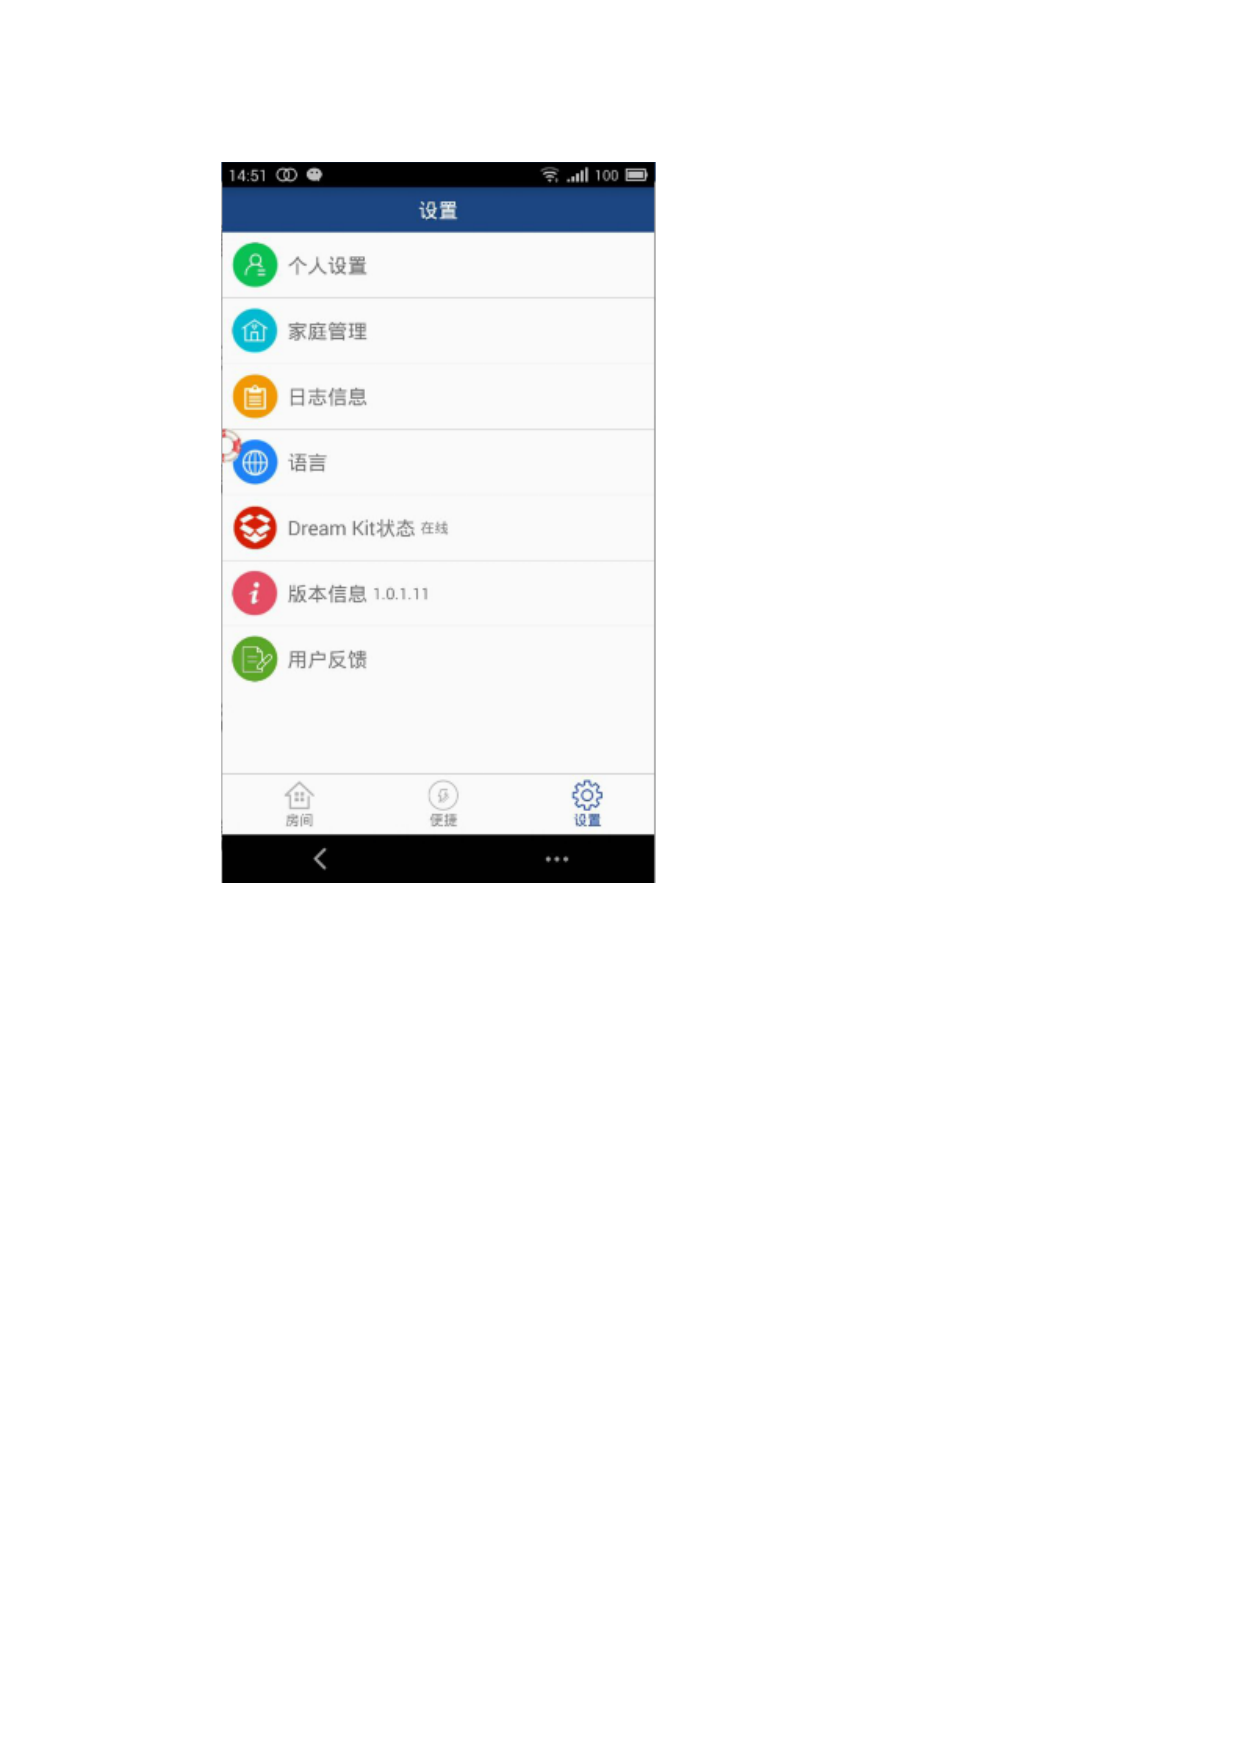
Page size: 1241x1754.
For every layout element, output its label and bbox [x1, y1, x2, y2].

picture [221, 162, 656, 883]
